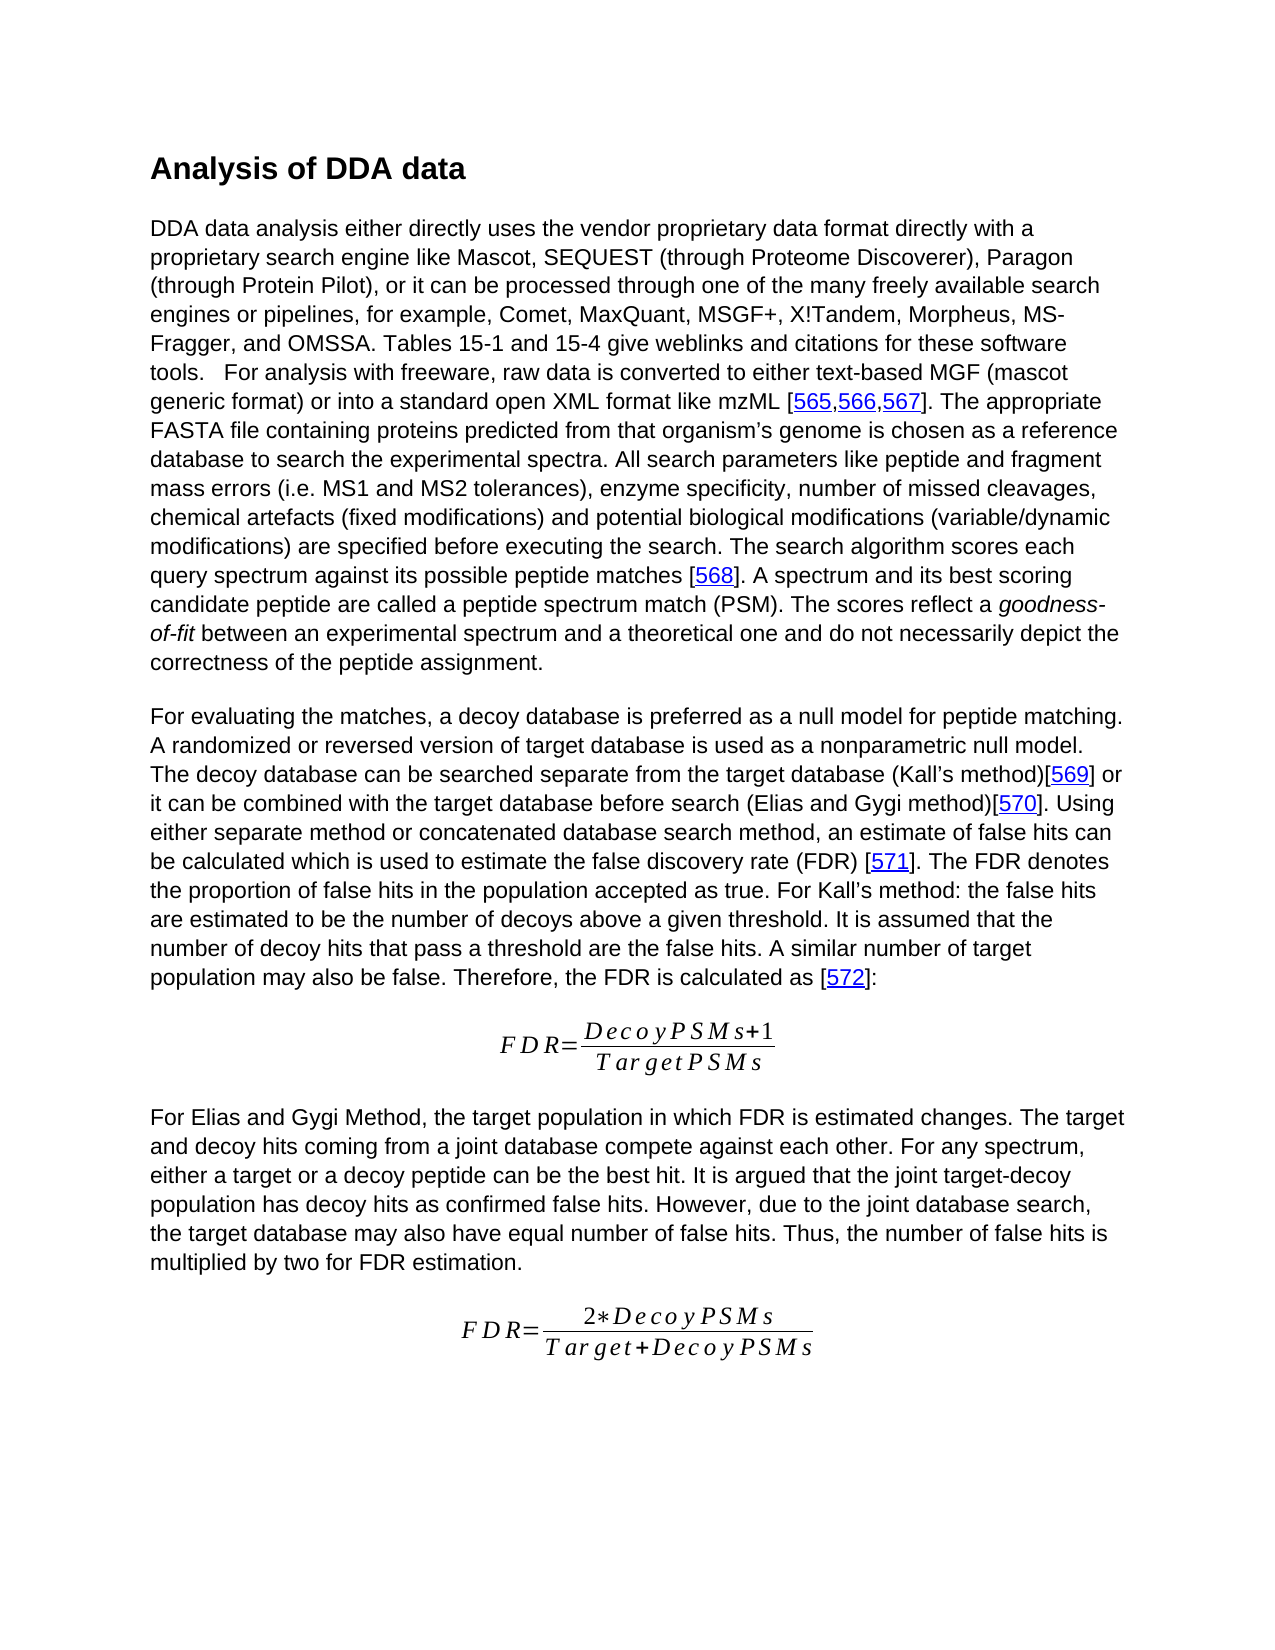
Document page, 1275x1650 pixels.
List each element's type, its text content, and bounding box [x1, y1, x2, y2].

subtitle Analysis of DDA data [150, 150, 1125, 186]
text DDA data analysis either directly uses the vendor proprietary data format directly with a proprietary search engine like Mascot, SEQUEST (through Proteome Discoverer), Paragon (through Protein Pilot), or it can be processed through one of the many freely available search engines or pipelines, for example, Comet, MaxQuant, MSGF+, X!Tandem, Morpheus, MS-Fragger, and OMSSA. Tables 15-1 and 15-4 give weblinks and citations for these software tools. For analysis with freeware, raw data is converted to either text-based MGF (mascot generic format) or into a standard open XML format like mzML [565,566,567]. The appropriate FASTA file containing proteins predicted from that organism’s genome is chosen as a reference database to search the experimental spectra. All search parameters like peptide and fragment mass errors (i.e. MS1 and MS2 tolerances), enzyme specificity, number of missed cleavages, chemical artefacts (fixed modifications) and potential biological modifications (variable/dynamic modifications) are specified before executing the search. The search algorithm scores each query spectrum against its possible peptide matches [568]. A spectrum and its best scoring candidate peptide are called a peptide spectrum match (PSM). The scores reflect a goodness-of-fit between an experimental spectrum and a theoretical one and do not necessarily depict the correctness of the peptide assignment. [150, 214, 1125, 675]
text For Elias and Gygi Method, the target population in which FDR is estimated changes. The target and decoy hits coming from a joint database compete against each other. For any spectrum, either a target or a decoy peptide can be the best hit. It is argued that the joint target-decoy population has decoy hits as confirmed false hits. However, due to the joint database search, the target database may also have equal number of false hits. Thus, the number of false hits is multiplied by two for FDR estimation. [150, 1104, 1125, 1275]
text For evaluating the matches, a decoy database is preferred as a null model for peptide matching. A randomized or reversed version of target database is used as a nonparametric null model. The decoy database can be searched separate from the target database (Kall’s method)[569] or it can be combined with the target database before search (Elias and Gygi method)[570]. Using either separate method or concatenated database search method, an estimate of false hits can be calculated which is used to estimate the false discovery rate (FDR) [571]. The FDR denotes the proportion of false hits in the population accepted as true. For Kall’s method: the false hits are estimated to be the number of decoys above a given threshold. It is assumed that the number of decoy hits that pass a threshold are the false hits. A similar number of target population may also be false. Therefore, the FDR is calculated as [572]: [150, 703, 1125, 990]
